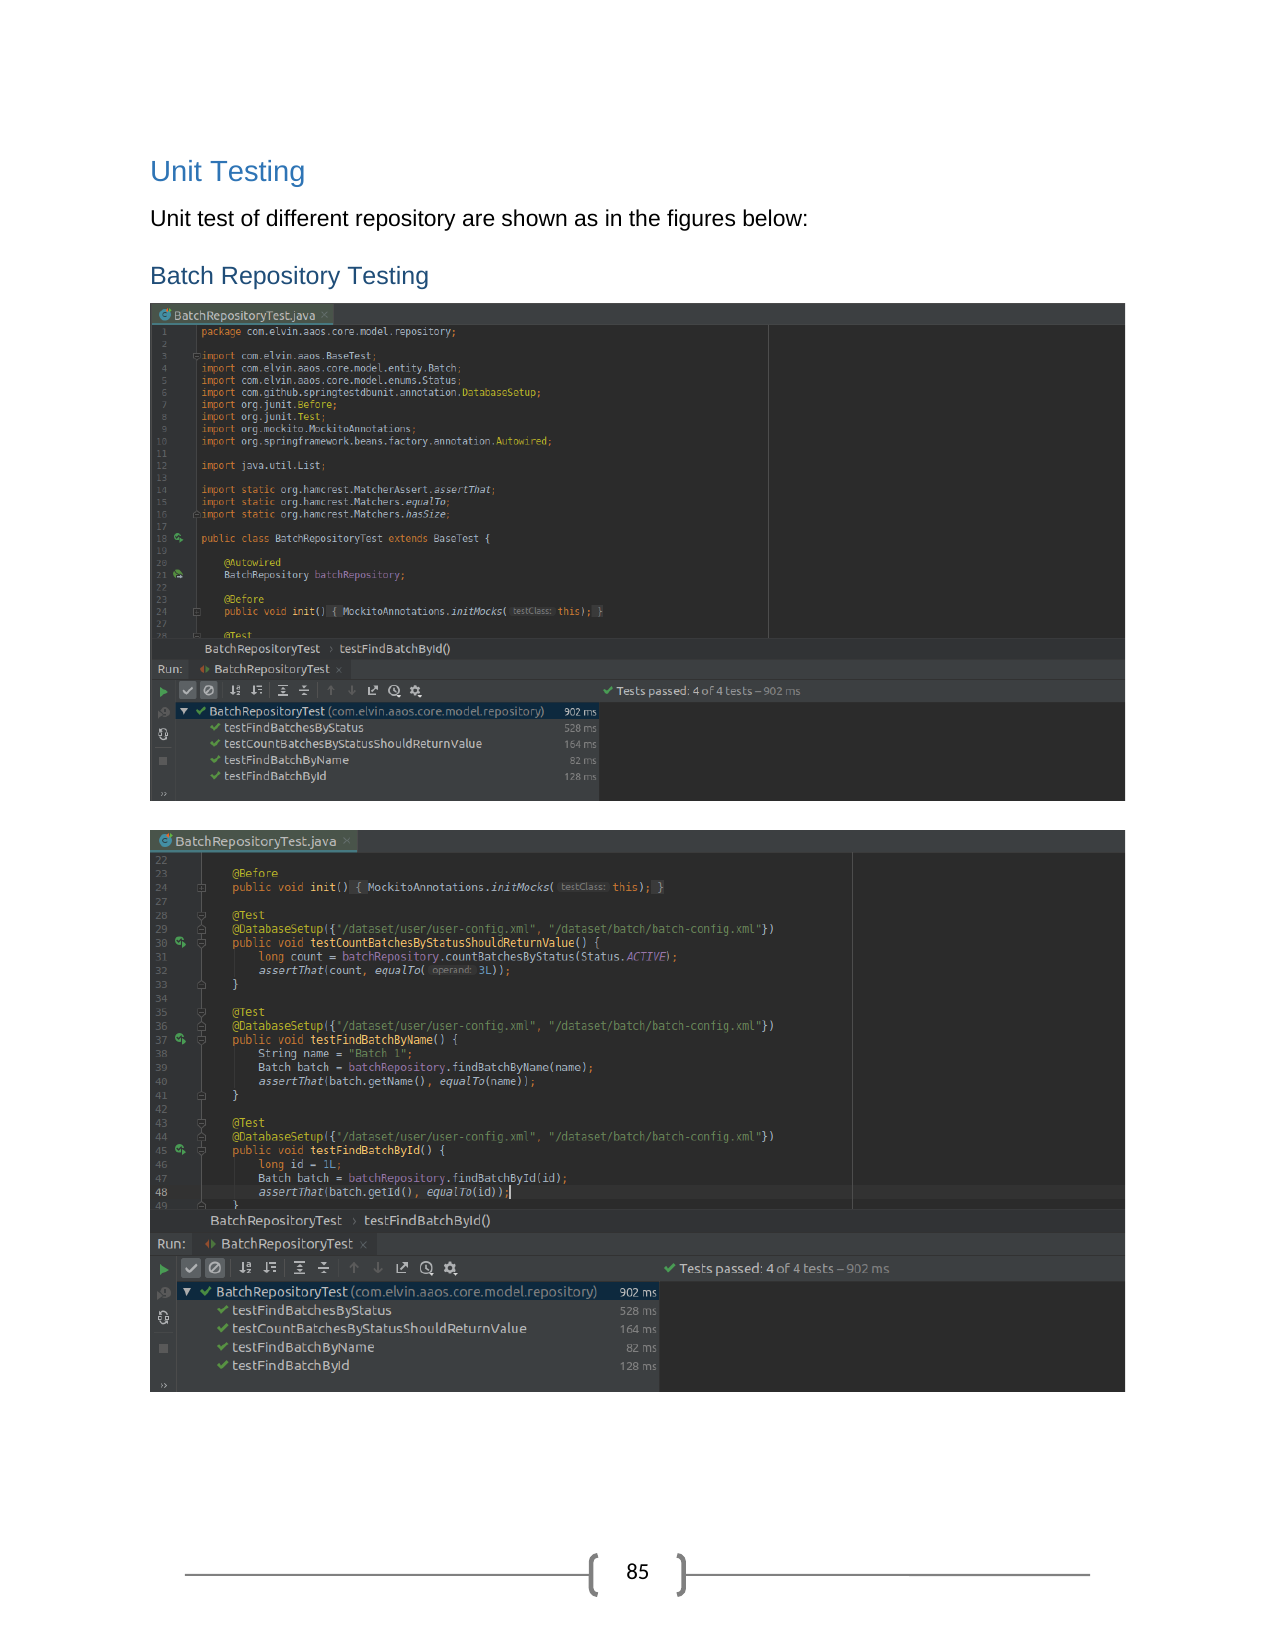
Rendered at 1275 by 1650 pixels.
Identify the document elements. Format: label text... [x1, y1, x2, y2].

picture [150, 303, 1125, 801]
text Batch Repository Testing [150, 261, 1125, 289]
picture [150, 830, 1125, 1392]
text Unit Testing [150, 154, 1125, 188]
text Unit test of different repository are shown as in the figures below: [150, 204, 1125, 231]
